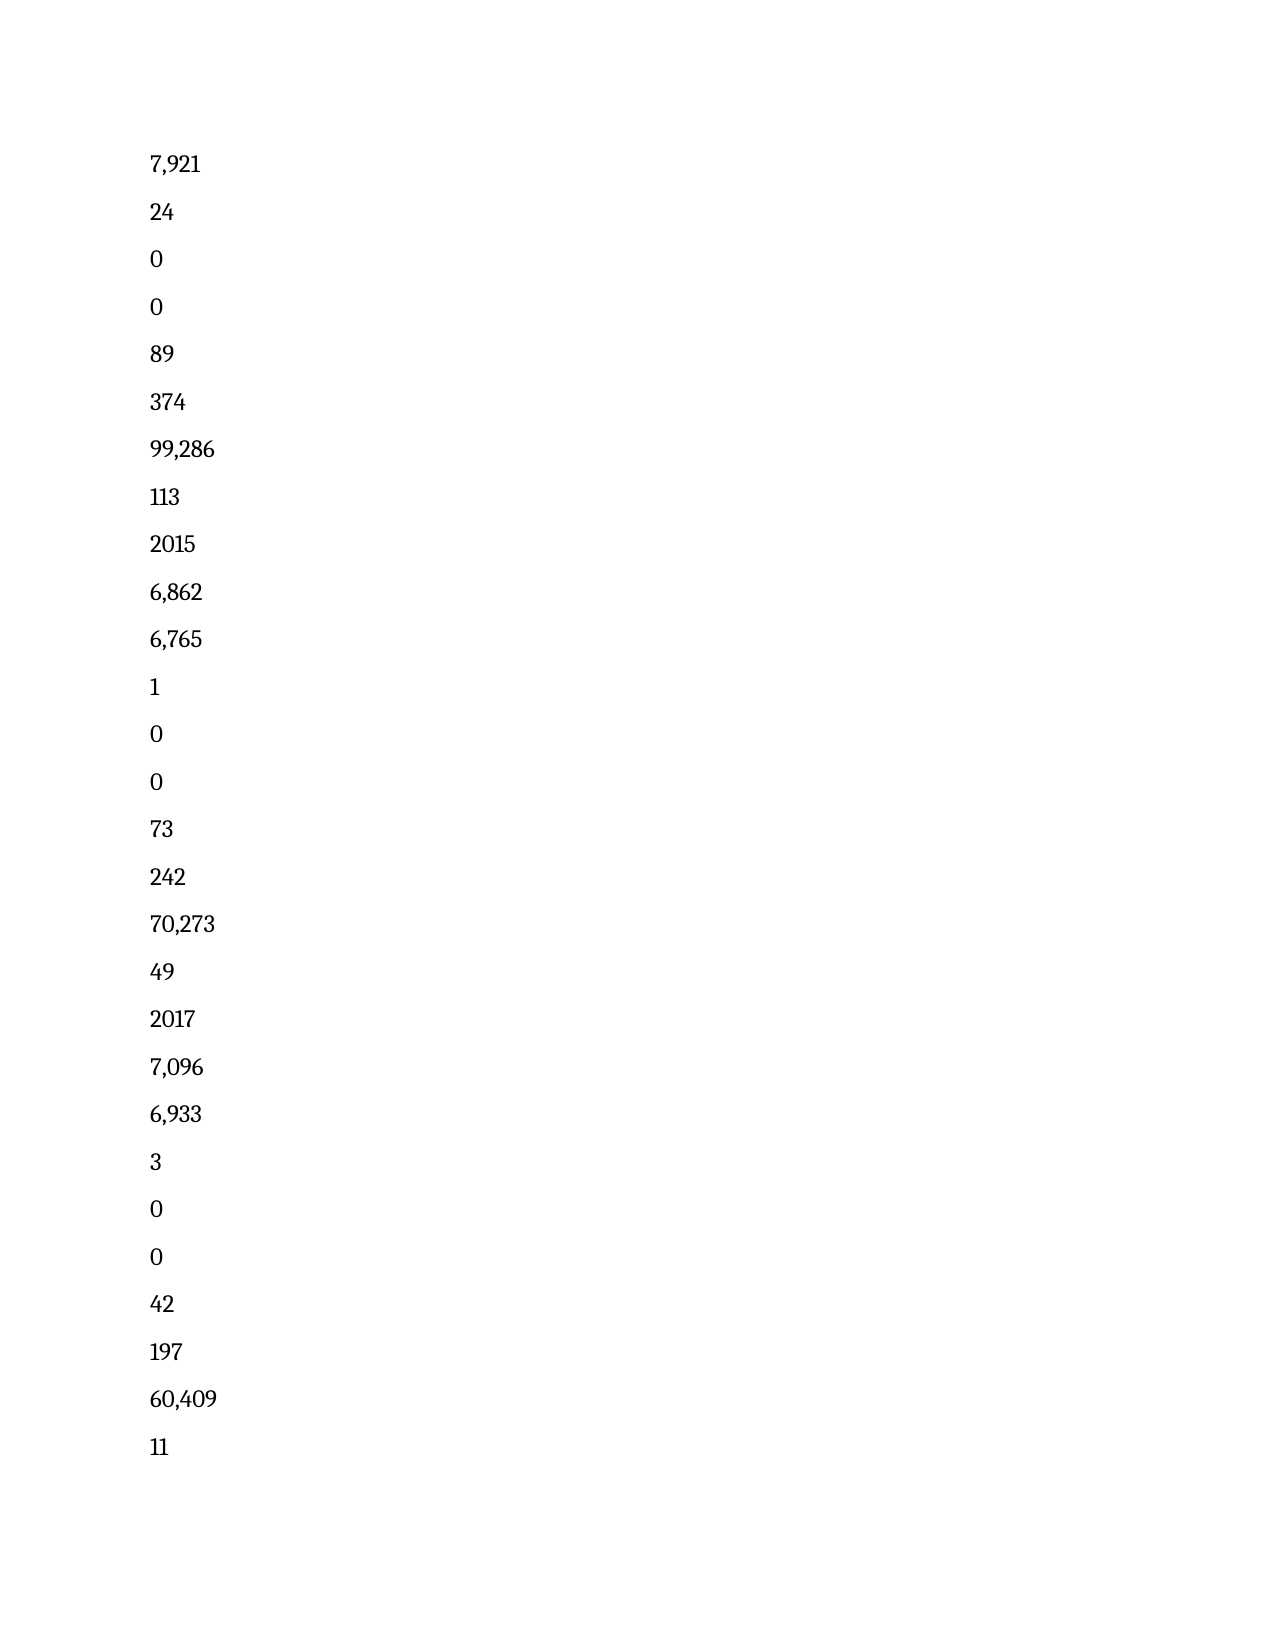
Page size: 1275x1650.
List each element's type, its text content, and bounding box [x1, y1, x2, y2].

text 1 [150, 672, 1125, 701]
text 11 [150, 1432, 1125, 1461]
text 197 [150, 1337, 1125, 1366]
text 2017 [150, 1005, 1125, 1034]
text 70,273 [150, 910, 1125, 939]
text 49 [150, 957, 1125, 986]
text 99,286 [150, 435, 1125, 464]
text 24 [150, 197, 1125, 226]
text 0 [150, 767, 1125, 796]
text 374 [150, 387, 1125, 416]
text 7,921 [150, 150, 1125, 179]
text 42 [150, 1290, 1125, 1319]
text 6,933 [150, 1100, 1125, 1129]
text 60,409 [150, 1385, 1125, 1414]
text 73 [150, 815, 1125, 844]
text 113 [150, 482, 1125, 511]
text 7,096 [150, 1052, 1125, 1081]
text 0 [150, 1195, 1125, 1224]
text 2015 [150, 530, 1125, 559]
text 6,862 [150, 577, 1125, 606]
text 89 [150, 340, 1125, 369]
text 3 [150, 1147, 1125, 1176]
text 0 [150, 245, 1125, 274]
text 0 [150, 720, 1125, 749]
text 242 [150, 862, 1125, 891]
text 0 [150, 1242, 1125, 1271]
text 0 [150, 292, 1125, 321]
text 6,765 [150, 625, 1125, 654]
